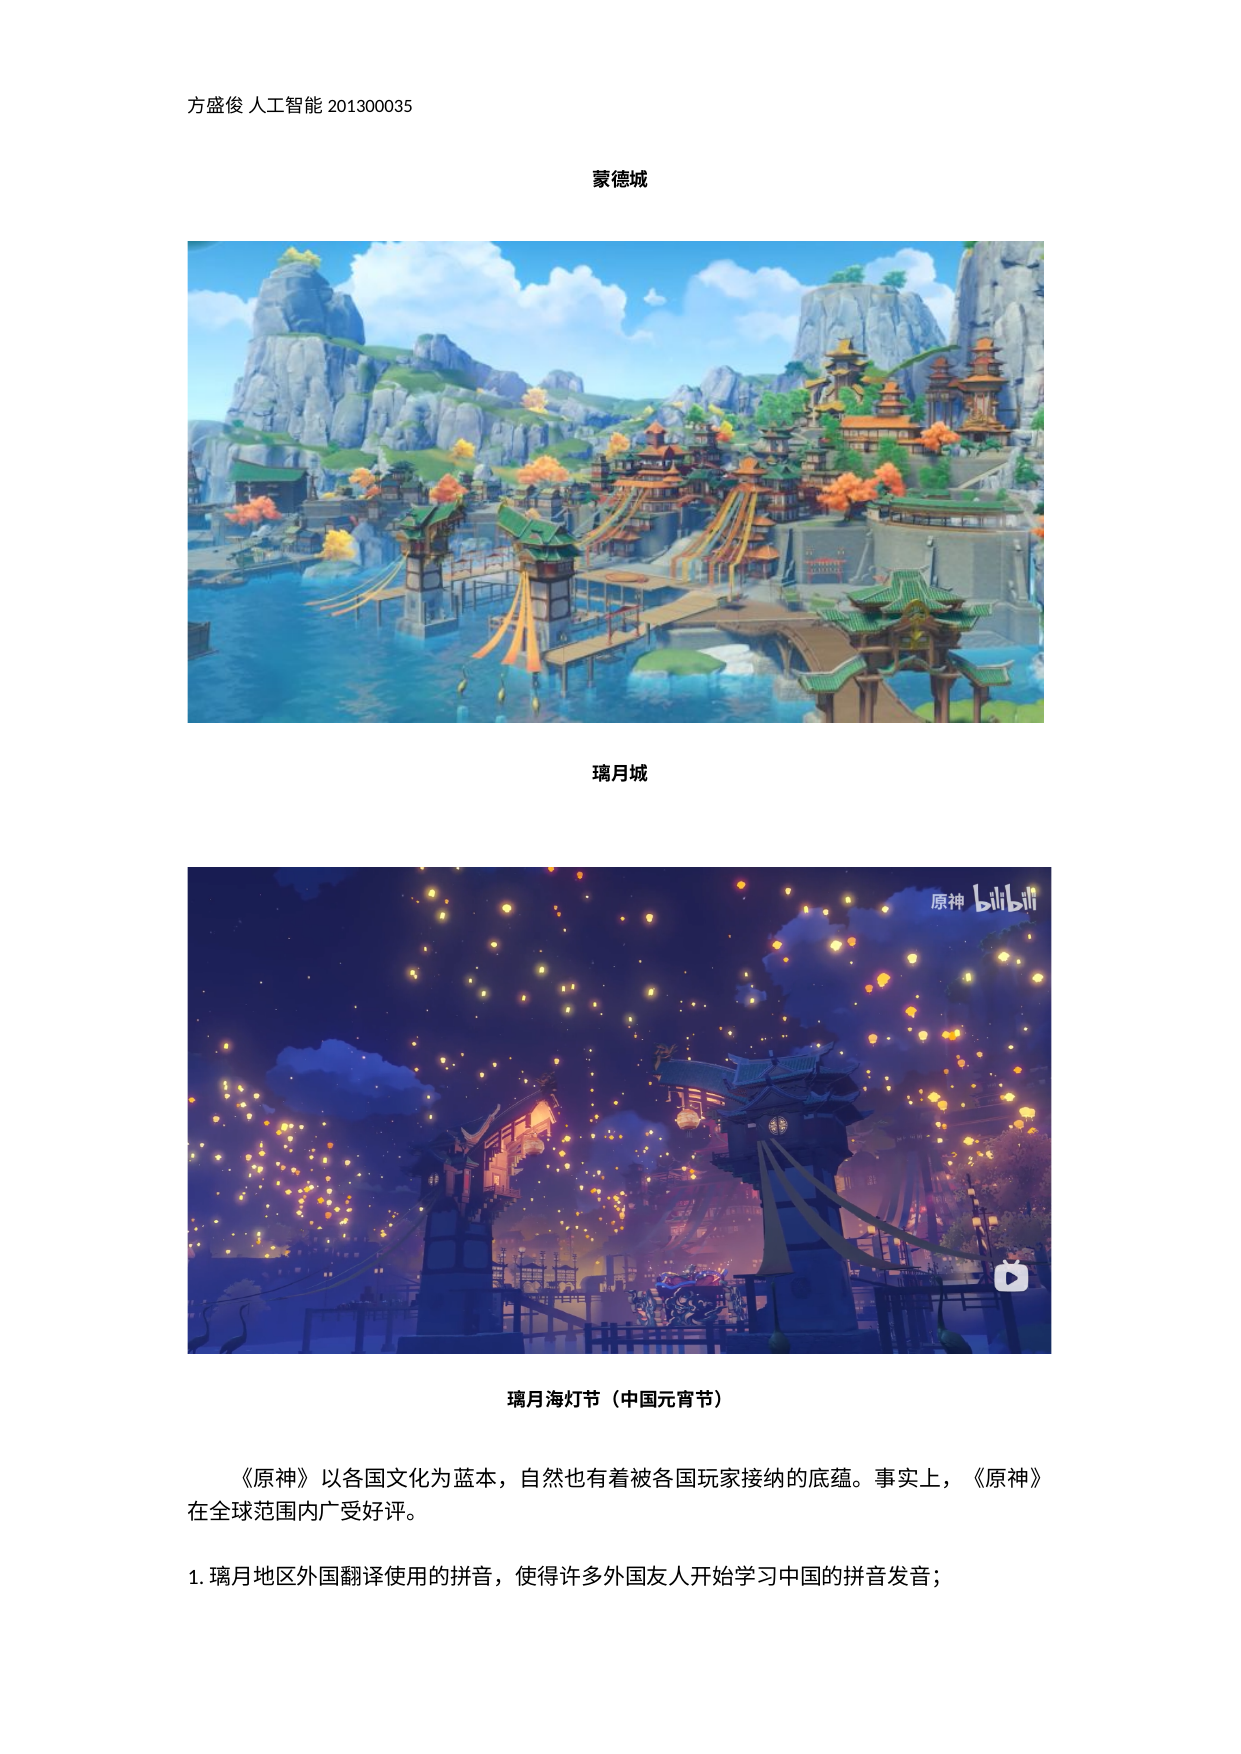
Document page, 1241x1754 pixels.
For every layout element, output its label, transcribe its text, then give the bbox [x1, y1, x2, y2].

subtitle 璃月城 [187, 756, 1053, 788]
list 《原神》以各国文化为蓝本，自然也有着被各国玩家接纳的底蕴。事实上，《原神》在全球范围内广受好评。 [187, 1461, 1053, 1526]
picture [187, 867, 1052, 1354]
picture [187, 241, 1044, 723]
subtitle 蒙德城 [187, 162, 1053, 194]
list 璃月地区外国翻译使用的拼音，使得许多外国友人开始学习中国的拼音发音； [187, 1558, 1053, 1591]
subtitle 璃月海灯节（中国元宵节） [187, 1382, 1053, 1414]
